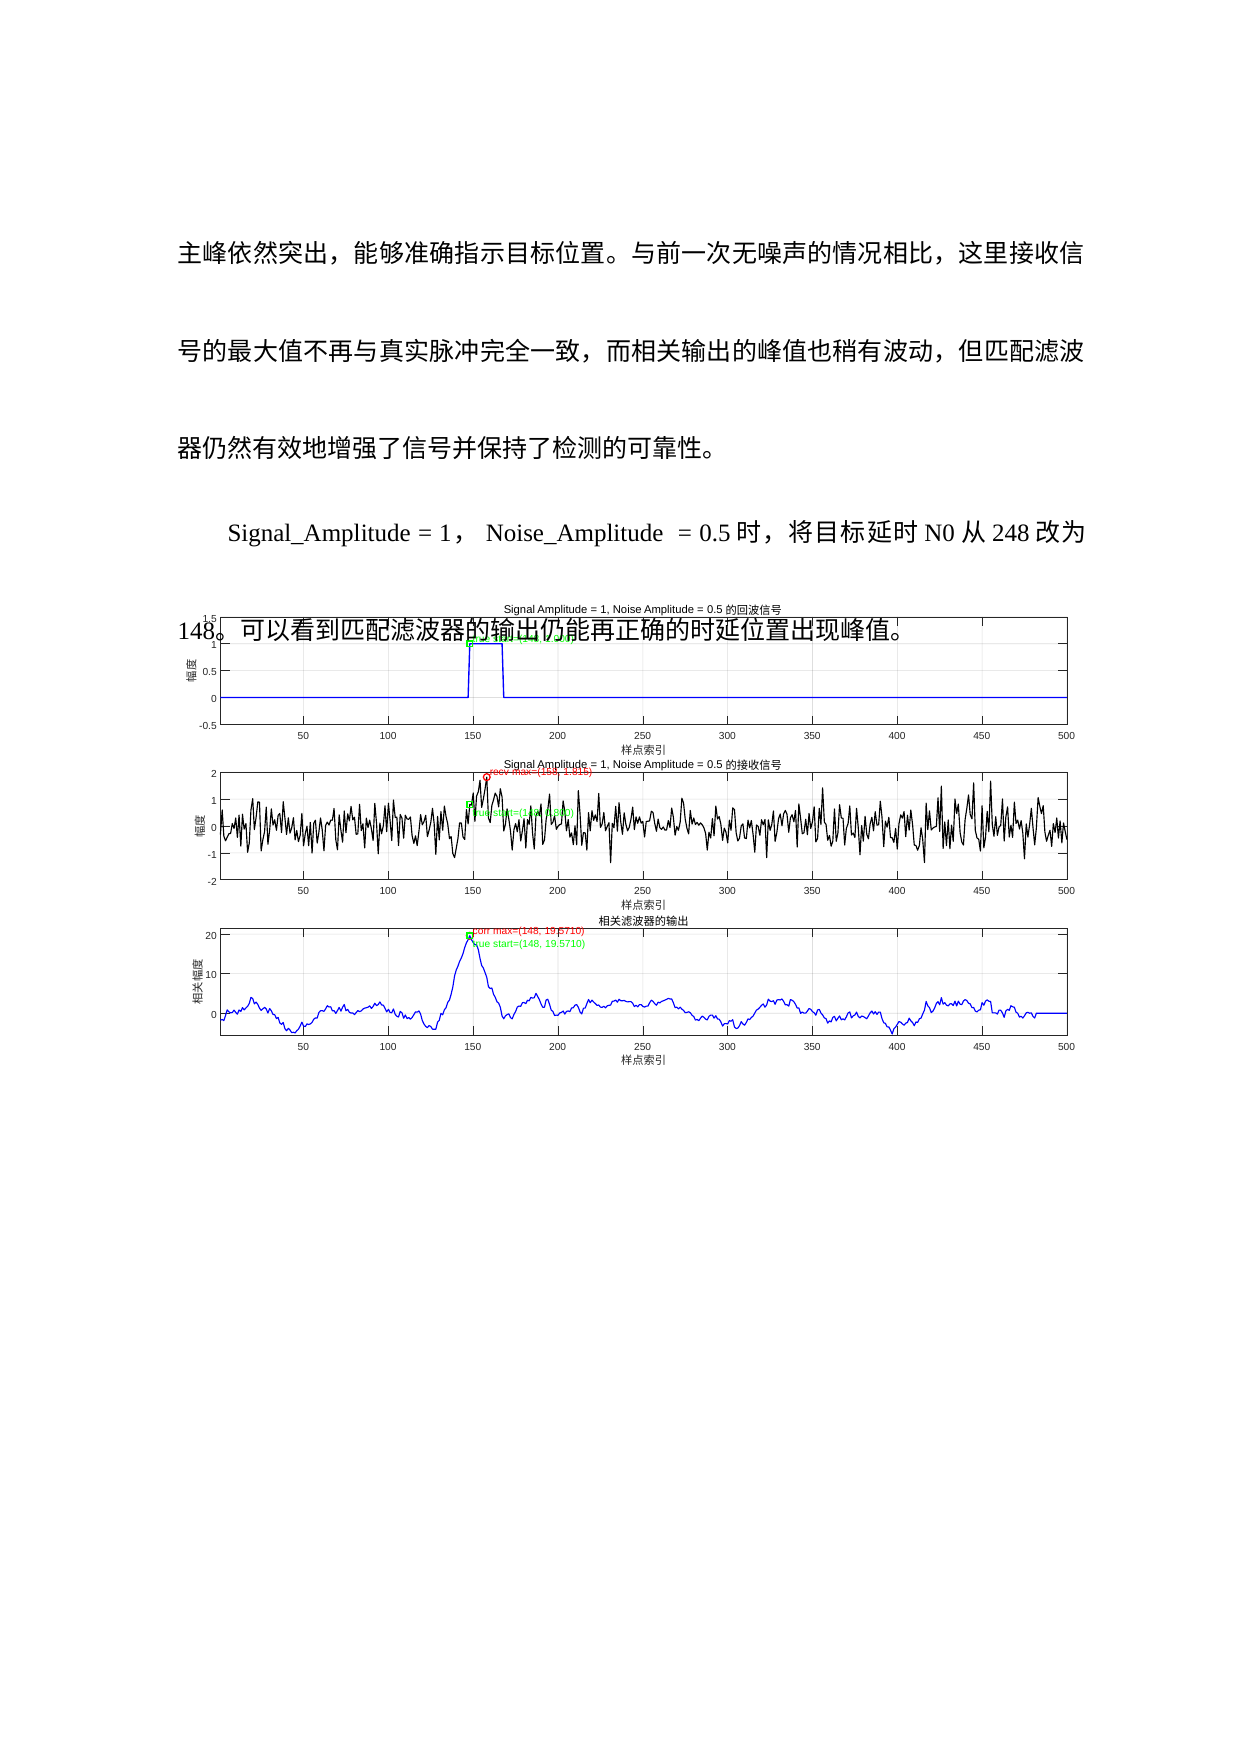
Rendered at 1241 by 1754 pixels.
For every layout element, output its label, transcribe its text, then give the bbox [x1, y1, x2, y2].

text Signal_Amplitude = 1， Noise_Amplitude = 0.5时，将目标延时N0从248改为148。可以看到匹配滤波器的输出仍能再正确的时延位置出现峰值。 [177, 498, 1087, 661]
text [177, 219, 1087, 480]
